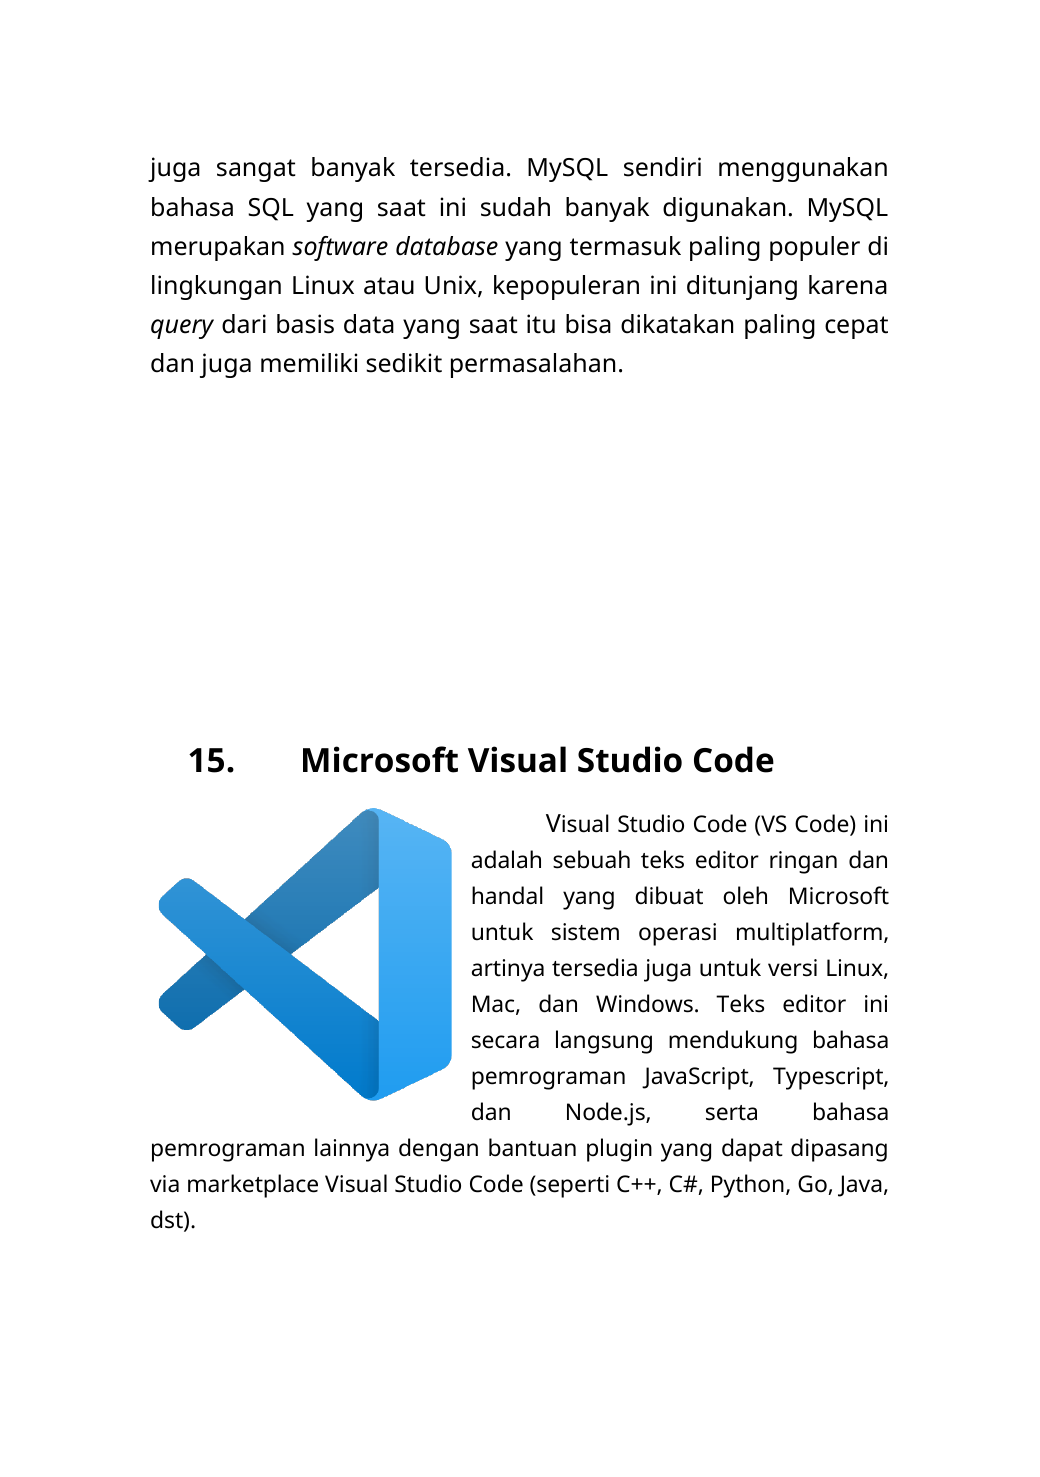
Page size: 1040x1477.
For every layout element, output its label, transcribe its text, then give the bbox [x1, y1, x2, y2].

picture [158, 807, 452, 1101]
list Microsoft Visual Studio Code [187, 737, 889, 782]
